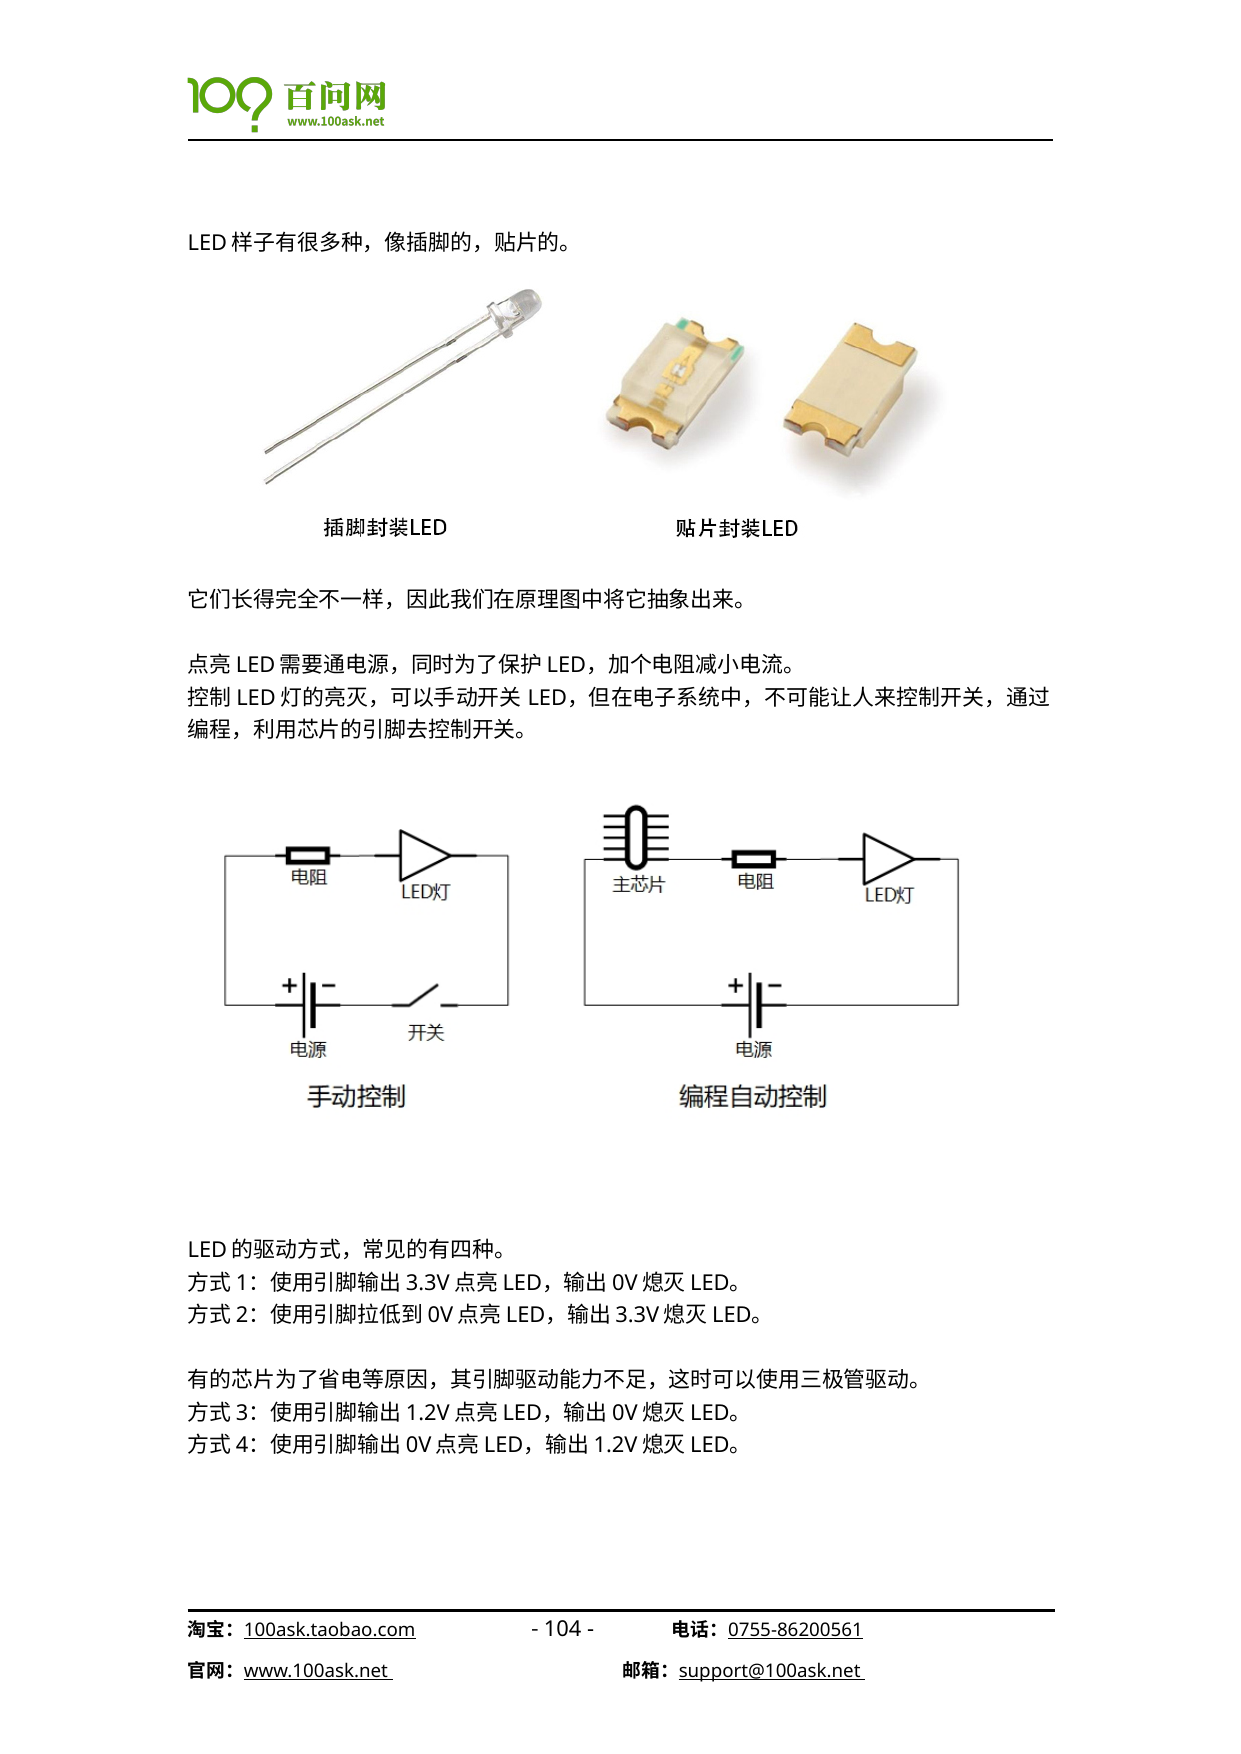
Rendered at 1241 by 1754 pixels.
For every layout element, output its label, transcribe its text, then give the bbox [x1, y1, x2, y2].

text LED的驱动方式，常见的有四种。 [187, 1232, 1053, 1264]
picture [187, 744, 991, 1192]
text 点亮LED需要通电源，同时为了保护LED，加个电阻减小电流。 [187, 647, 1053, 679]
text 控制LED灯的亮灭，可以手动开关LED，但在电子系统中，不可能让人来控制开关，通过编程，利用芯片的引脚去控制开关。 [187, 679, 1053, 744]
text 方式2：使用引脚拉低到0V点亮LED，输出3.3V熄灭LED。 [187, 1297, 1053, 1329]
text 它们长得完全不一样，因此我们在原理图中将它抽象出来。 [187, 582, 1053, 614]
text 方式1：使用引脚输出3.3V点亮LED，输出0V熄灭LED。 [187, 1264, 1053, 1297]
text LED样子有很多种，像插脚的，贴片的。 [187, 224, 1053, 256]
picture [187, 77, 386, 138]
text 有的芯片为了省电等原因，其引脚驱动能力不足，这时可以使用三极管驱动。 [187, 1362, 1053, 1394]
text 方式3：使用引脚输出1.2V点亮LED，输出0V熄灭LED。 [187, 1394, 1053, 1427]
picture [187, 256, 1053, 578]
text 方式4：使用引脚输出0V点亮LED，输出1.2V熄灭LED。 [187, 1427, 1053, 1459]
